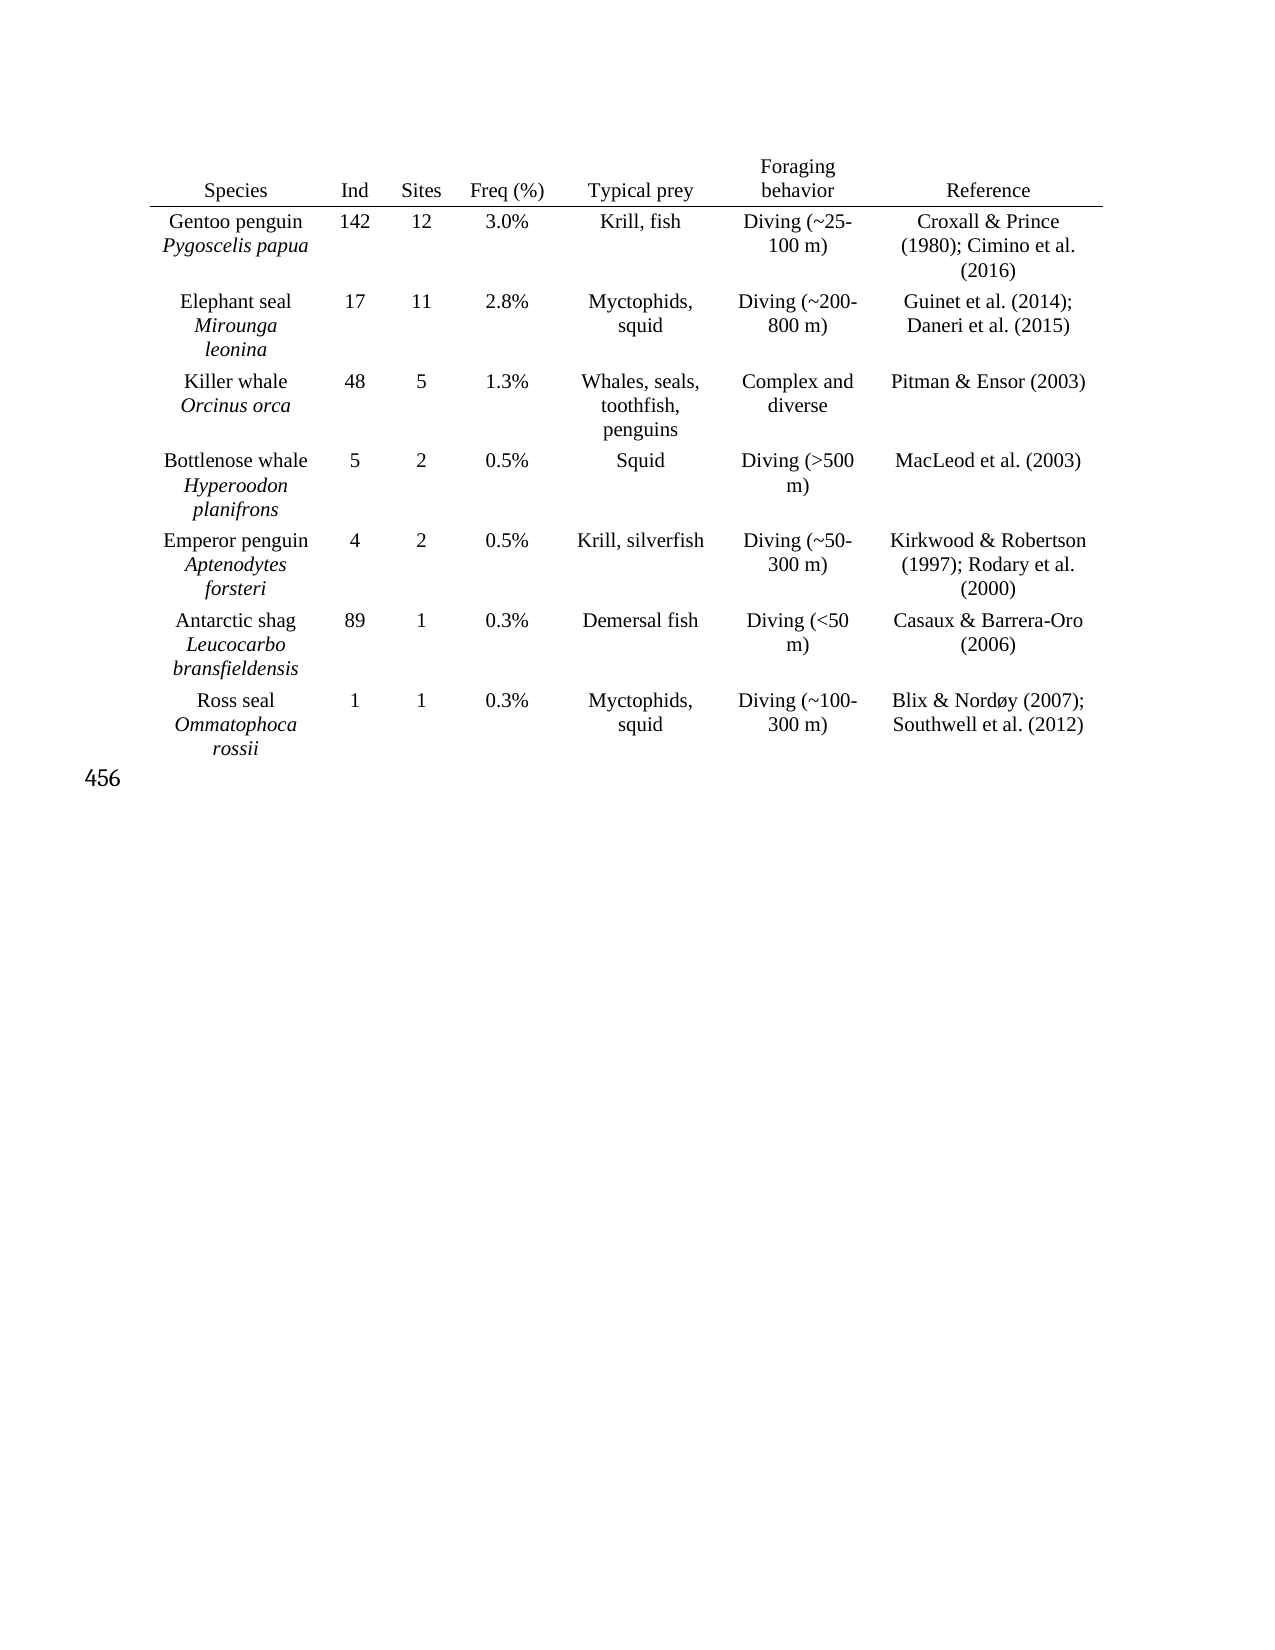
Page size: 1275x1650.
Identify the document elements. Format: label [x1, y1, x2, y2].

table_header [139, 150, 1114, 763]
